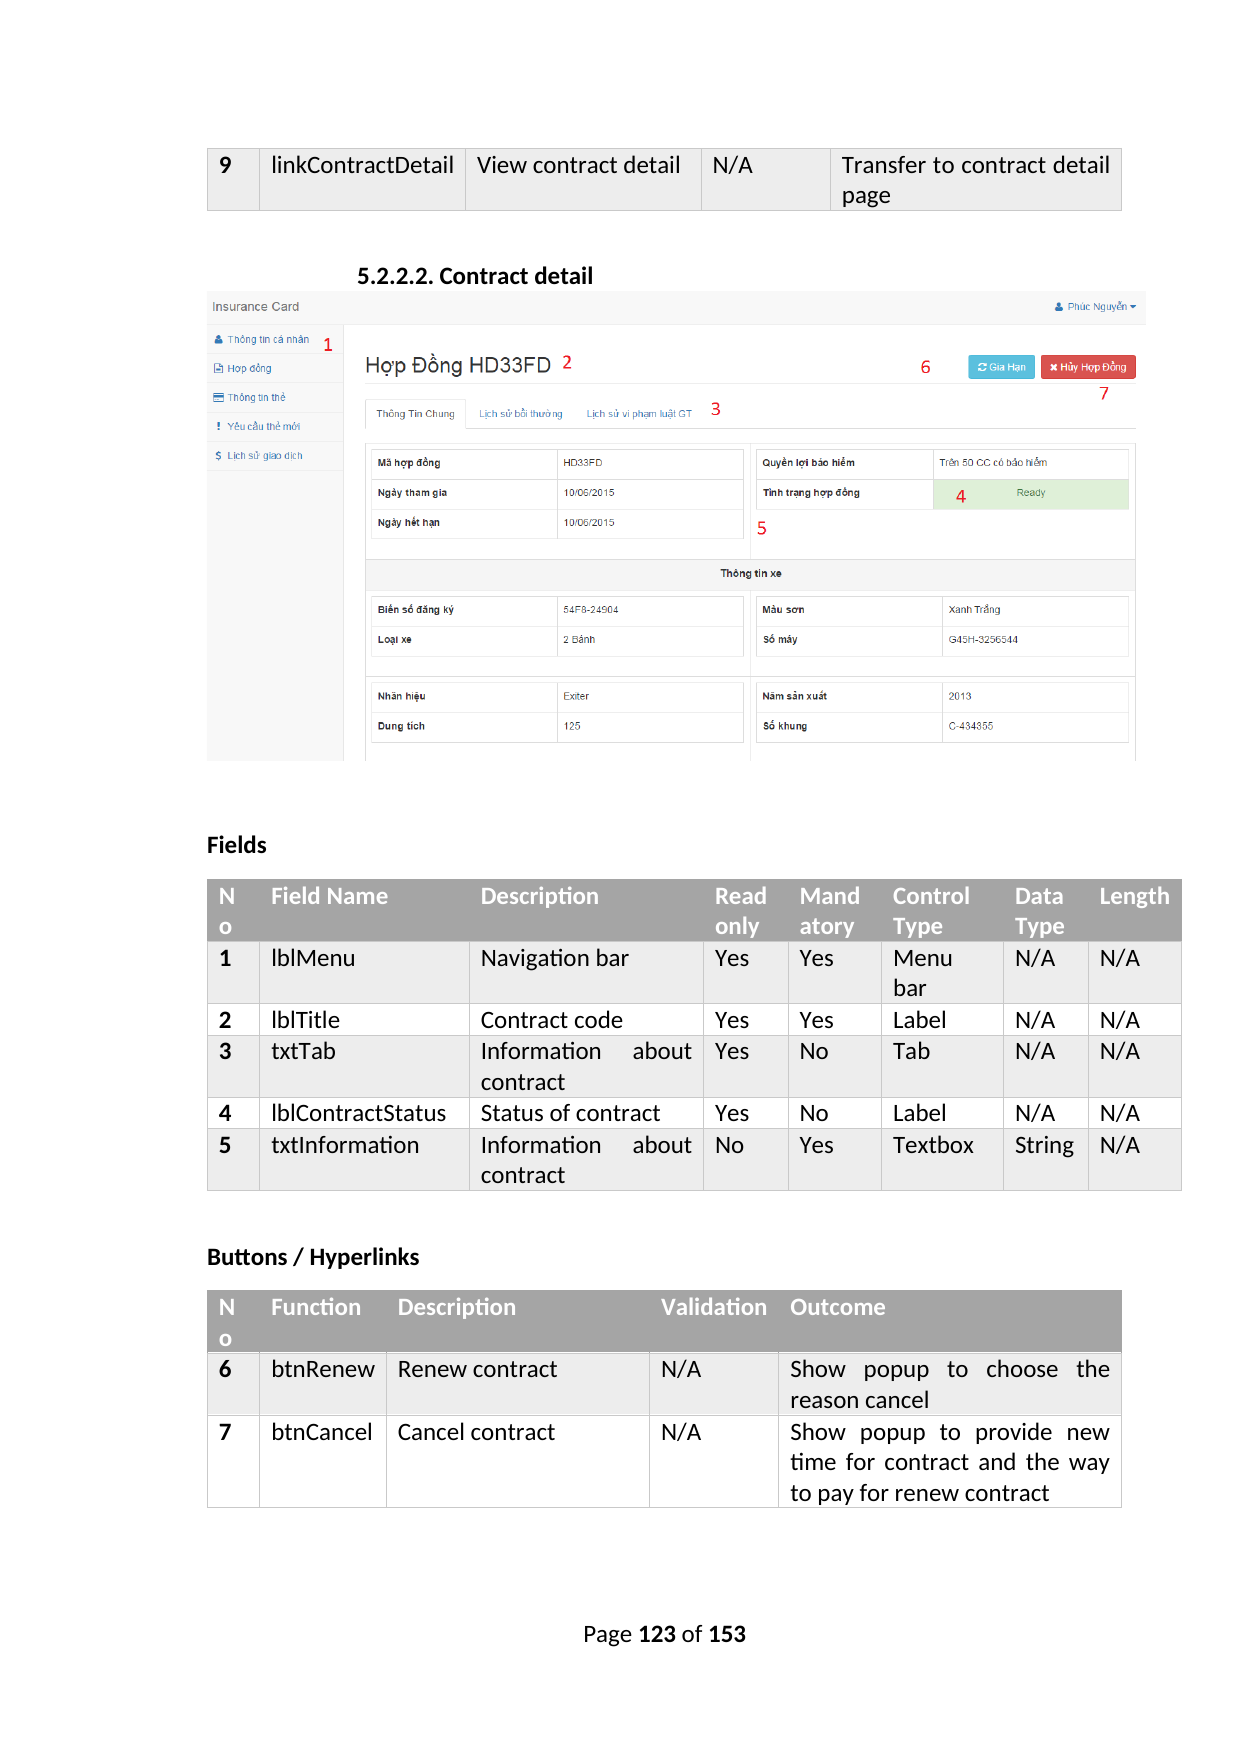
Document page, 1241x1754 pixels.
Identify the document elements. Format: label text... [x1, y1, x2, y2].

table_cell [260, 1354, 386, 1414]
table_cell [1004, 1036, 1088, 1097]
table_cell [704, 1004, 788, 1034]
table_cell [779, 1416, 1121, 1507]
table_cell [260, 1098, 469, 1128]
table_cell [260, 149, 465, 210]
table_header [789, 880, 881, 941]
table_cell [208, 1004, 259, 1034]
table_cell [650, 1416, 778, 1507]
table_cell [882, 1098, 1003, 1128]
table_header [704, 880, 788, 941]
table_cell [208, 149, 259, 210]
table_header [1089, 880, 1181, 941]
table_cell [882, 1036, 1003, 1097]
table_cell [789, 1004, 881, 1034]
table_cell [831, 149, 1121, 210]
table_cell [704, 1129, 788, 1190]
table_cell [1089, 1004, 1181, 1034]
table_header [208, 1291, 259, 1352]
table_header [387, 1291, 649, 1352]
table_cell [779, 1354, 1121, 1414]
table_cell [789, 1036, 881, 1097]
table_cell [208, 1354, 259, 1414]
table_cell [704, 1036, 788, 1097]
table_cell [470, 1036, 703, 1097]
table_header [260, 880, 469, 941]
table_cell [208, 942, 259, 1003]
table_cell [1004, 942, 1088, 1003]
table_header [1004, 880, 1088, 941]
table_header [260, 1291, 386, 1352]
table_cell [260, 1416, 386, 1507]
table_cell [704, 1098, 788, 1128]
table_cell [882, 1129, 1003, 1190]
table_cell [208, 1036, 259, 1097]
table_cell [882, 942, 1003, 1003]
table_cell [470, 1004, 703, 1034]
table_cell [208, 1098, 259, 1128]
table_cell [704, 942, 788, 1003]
text Fields [207, 829, 1122, 860]
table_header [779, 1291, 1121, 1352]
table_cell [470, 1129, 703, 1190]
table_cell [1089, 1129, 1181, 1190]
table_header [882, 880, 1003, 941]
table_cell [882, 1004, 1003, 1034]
subtitle Contract detail [357, 260, 1122, 291]
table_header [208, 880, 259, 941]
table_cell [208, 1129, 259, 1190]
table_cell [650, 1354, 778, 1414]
picture [206, 291, 1146, 761]
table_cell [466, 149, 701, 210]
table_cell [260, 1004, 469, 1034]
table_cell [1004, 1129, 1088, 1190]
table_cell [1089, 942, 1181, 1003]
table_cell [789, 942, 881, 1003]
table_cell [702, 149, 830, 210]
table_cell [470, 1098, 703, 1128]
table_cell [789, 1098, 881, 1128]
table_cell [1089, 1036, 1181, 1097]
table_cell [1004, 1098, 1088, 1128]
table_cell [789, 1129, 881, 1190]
text Buttons / Hyperlinks [207, 1241, 1122, 1271]
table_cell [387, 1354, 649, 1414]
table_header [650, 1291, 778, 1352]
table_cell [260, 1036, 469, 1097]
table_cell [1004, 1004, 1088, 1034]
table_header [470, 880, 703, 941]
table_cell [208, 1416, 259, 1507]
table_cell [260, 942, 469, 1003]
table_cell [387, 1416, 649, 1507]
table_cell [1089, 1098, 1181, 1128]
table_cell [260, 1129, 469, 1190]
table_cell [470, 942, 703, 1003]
